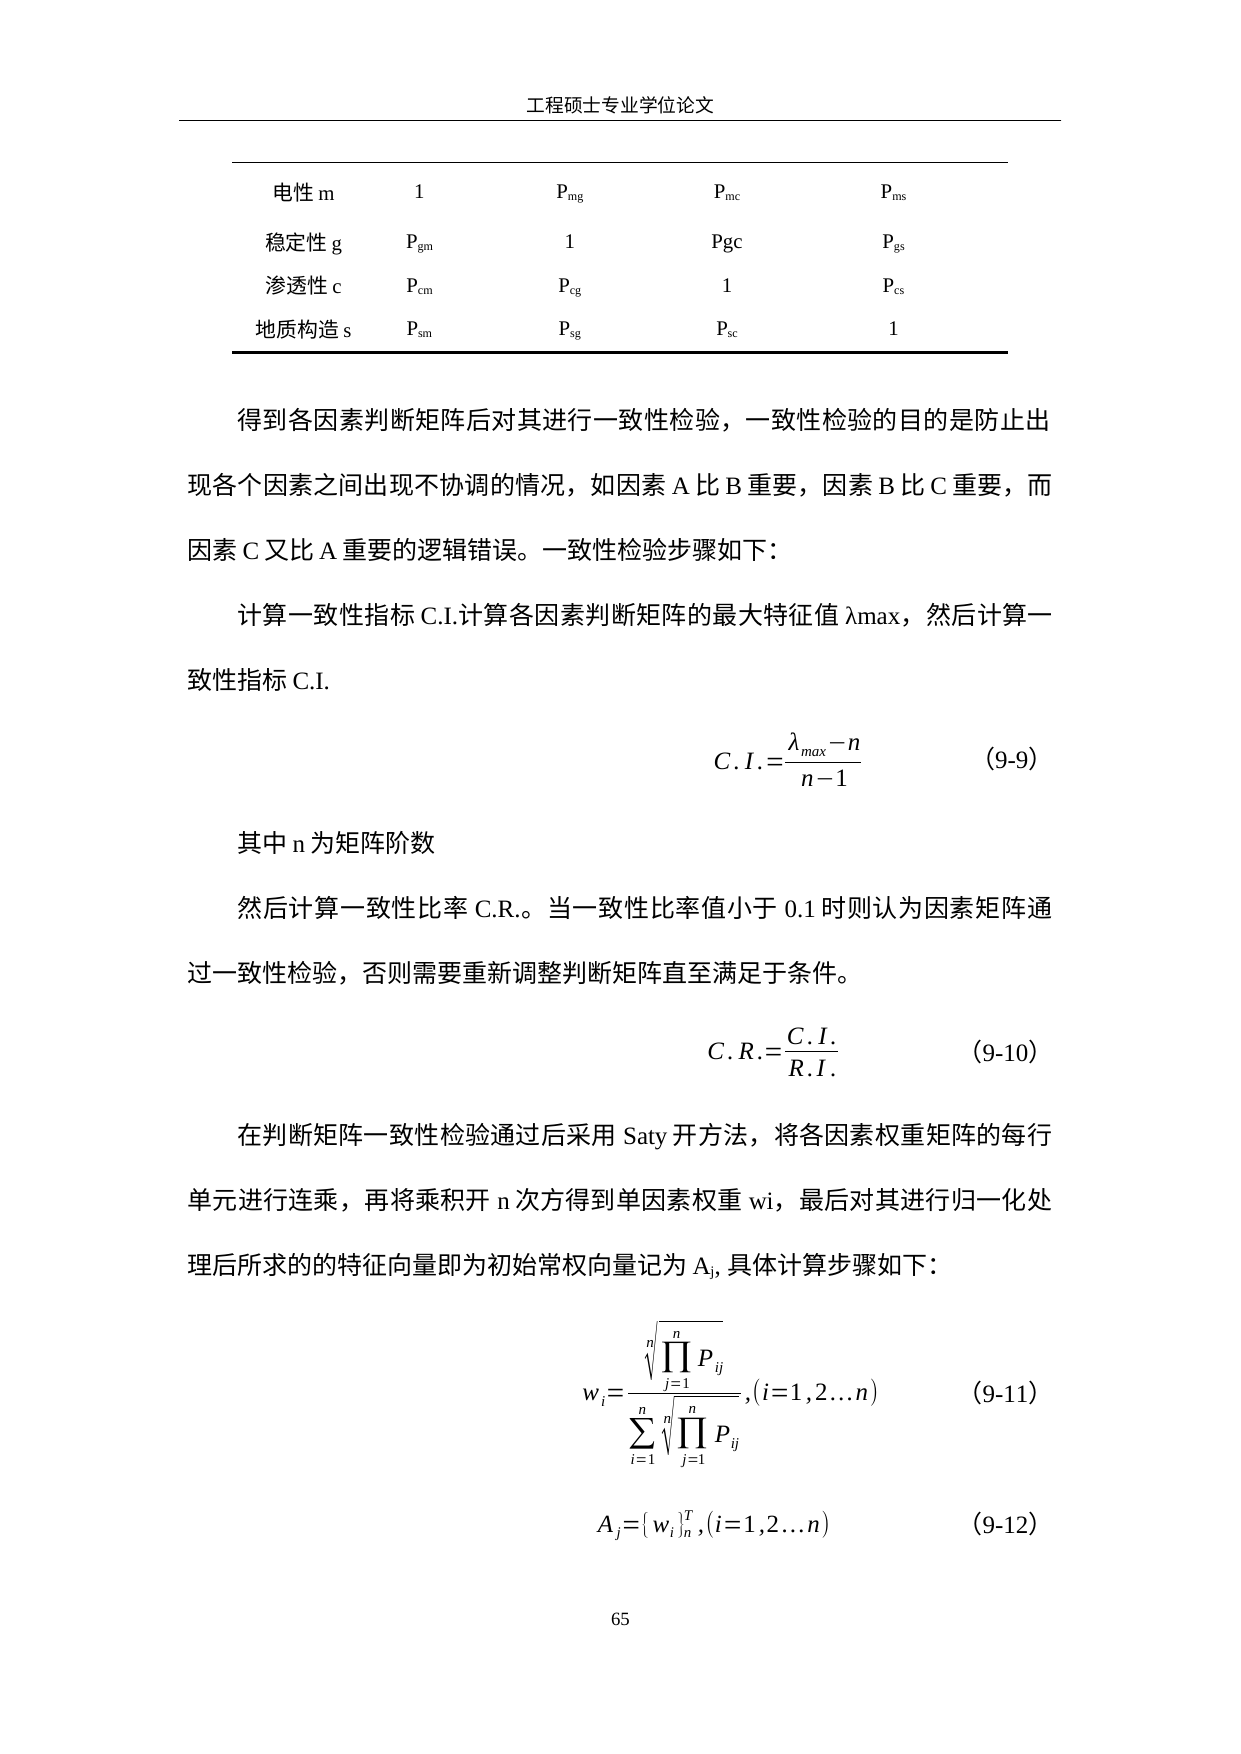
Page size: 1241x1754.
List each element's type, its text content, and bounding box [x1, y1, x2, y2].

text （9-12） [231, 1491, 1053, 1556]
table_cell Psm [375, 312, 464, 351]
text 得到各因素判断矩阵后对其进行一致性检验，一致性检验的目的是防止出现各个因素之间出现不协调的情况，如因素A比B重要，因素B比C重要，而因素C又比A重要的逻辑错误。一致性检验步骤如下： [187, 386, 1053, 581]
table_cell Pms [778, 163, 1008, 225]
text （9-11） [231, 1312, 1053, 1475]
table_cell 1 [375, 163, 464, 225]
table_cell 1 [778, 312, 1008, 351]
table_cell Pgm [375, 225, 464, 263]
table_cell 电性m [232, 163, 374, 225]
table_cell Pgs [778, 225, 1008, 263]
table_cell 地质构造s [232, 312, 374, 351]
table_cell 1 [464, 225, 675, 263]
text （9-9） [231, 727, 1053, 792]
text 然后计算一致性比率C.R.。当一致性比率值小于0.1时则认为因素矩阵通过一致性检验，否则需要重新调整判断矩阵直至满足于条件。 [187, 874, 1053, 1004]
table_cell Psc [675, 312, 778, 351]
text 其中n为矩阵阶数 [187, 809, 1053, 874]
table_cell Pcs [778, 264, 1008, 312]
table_cell 渗透性c [232, 264, 374, 312]
table_cell Pmg [464, 163, 675, 225]
text 在判断矩阵一致性检验通过后采用Saty开方法，将各因素权重矩阵的每行单元进行连乘，再将乘积开n次方得到单因素权重wi，最后对其进行归一化处理后所求的的特征向量即为初始常权向量记为Aj, 具体计算步骤如下： [187, 1101, 1053, 1296]
table_cell Psg [464, 312, 675, 351]
text （9-10） [231, 1020, 1053, 1085]
table_cell Pcg [464, 264, 675, 312]
table_cell Pgc [675, 225, 778, 263]
table_cell Pmc [675, 163, 778, 225]
text 计算一致性指标C.I.计算各因素判断矩阵的最大特征值λmax，然后计算一致性指标C.I. [187, 581, 1053, 711]
table_cell 1 [675, 264, 778, 312]
table_cell 稳定性g [232, 225, 374, 263]
table_cell Pcm [375, 264, 464, 312]
